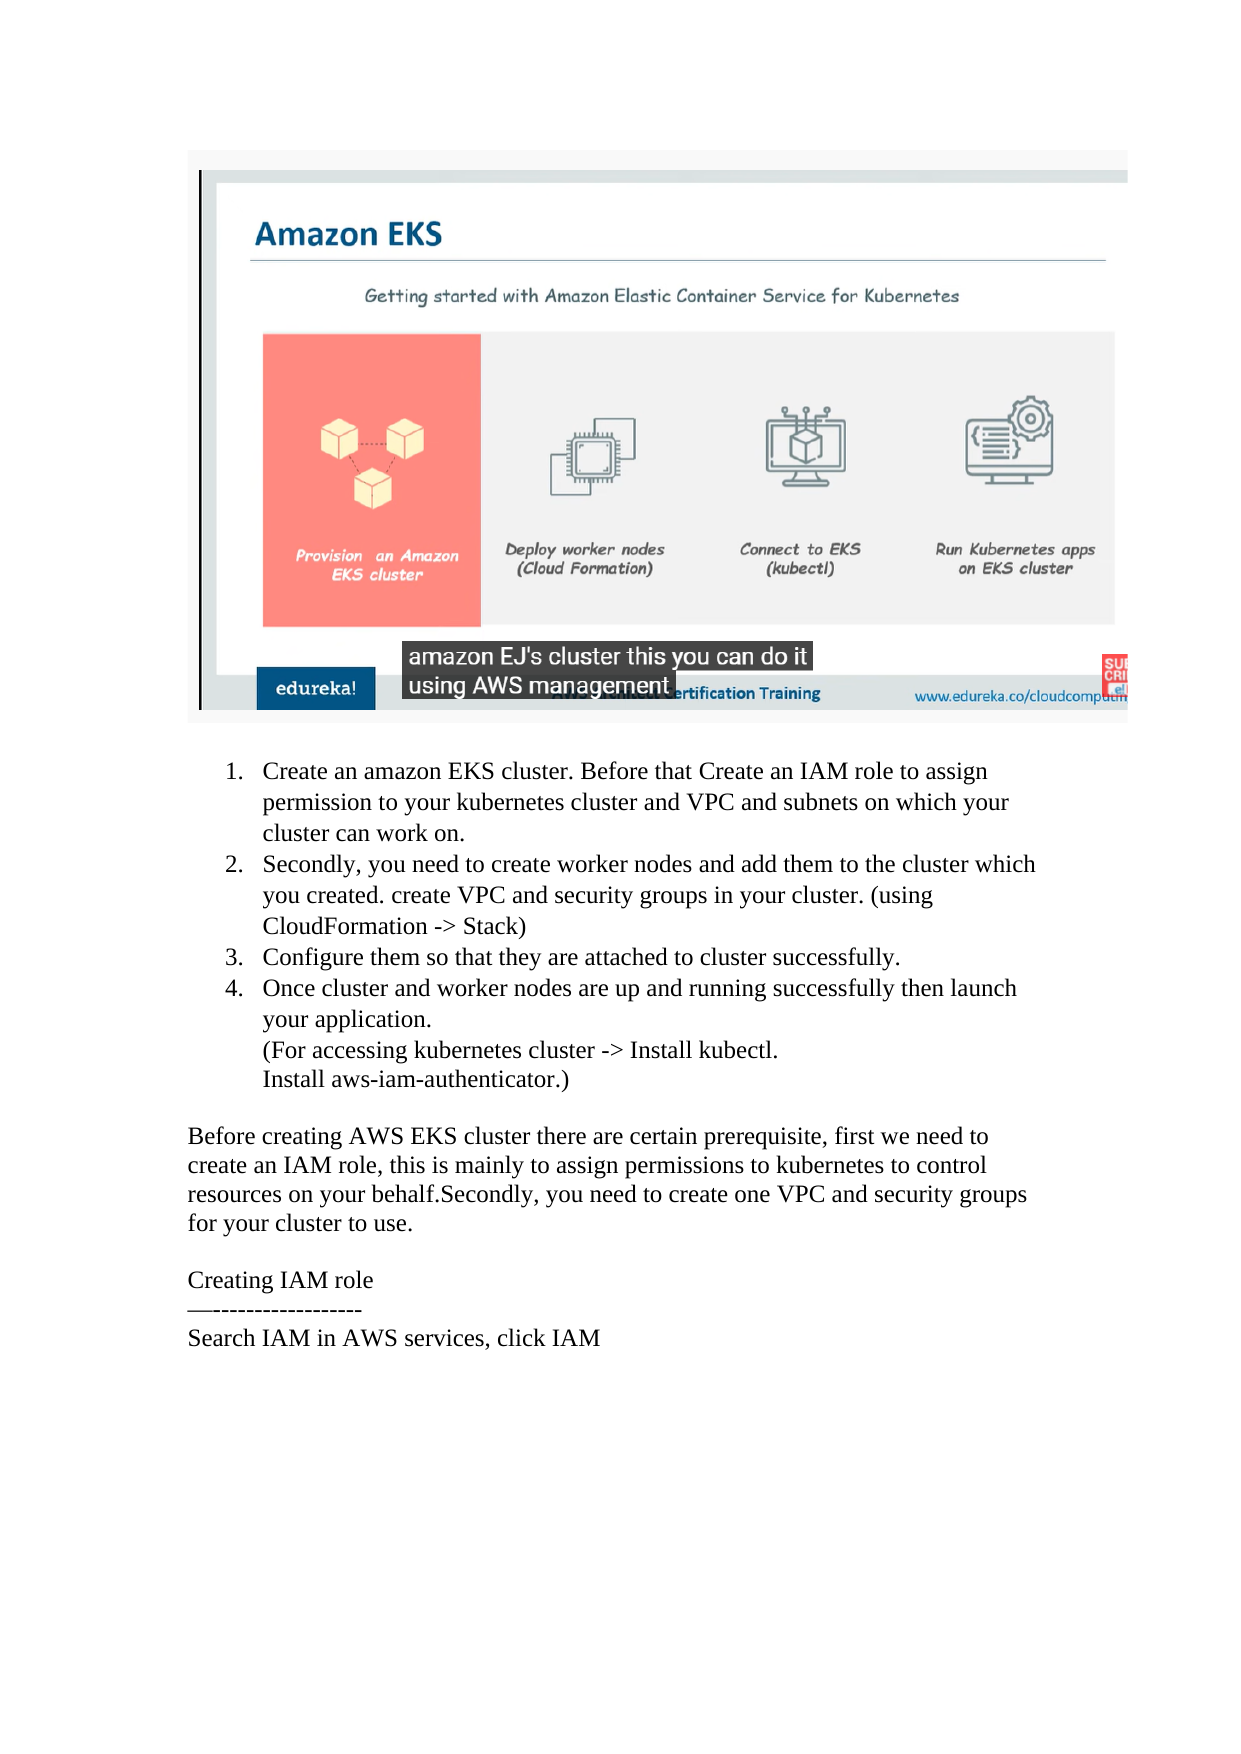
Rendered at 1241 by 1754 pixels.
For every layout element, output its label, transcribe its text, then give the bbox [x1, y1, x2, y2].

text Search IAM in AWS services, click IAM [187, 1323, 1053, 1351]
picture [187, 150, 1128, 723]
text Creating IAM role [187, 1265, 1053, 1294]
text Before creating AWS EKS cluster there are certain prerequisite, first we need to create an IAM role, this is mainly to assign permissions to kubernetes to control resources on your behalf.Secondly, you need to create one VPC and security groups for your cluster to use. [187, 1121, 1053, 1236]
list Create an amazon EKS cluster. Before that Create an IAM role to assign permission to your kubernetes cluster and VPC and subnets on which your cluster can work on. [225, 756, 1053, 847]
text Install aws-iam-authenticator.) [262, 1064, 1053, 1093]
list Once cluster and worker nodes are up and running successfully then launch your application. [225, 973, 1053, 1033]
text (For accessing kubernetes cluster -> Install kubectl. [262, 1035, 1053, 1064]
text —------------------ [187, 1294, 1053, 1323]
list Secondly, you need to create worker nodes and add them to the cluster which you created. create VPC and security groups in your cluster. (using CloudFormation -> Stack) [225, 849, 1053, 940]
list Configure them so that they are attached to cluster successfully. [225, 942, 1053, 971]
